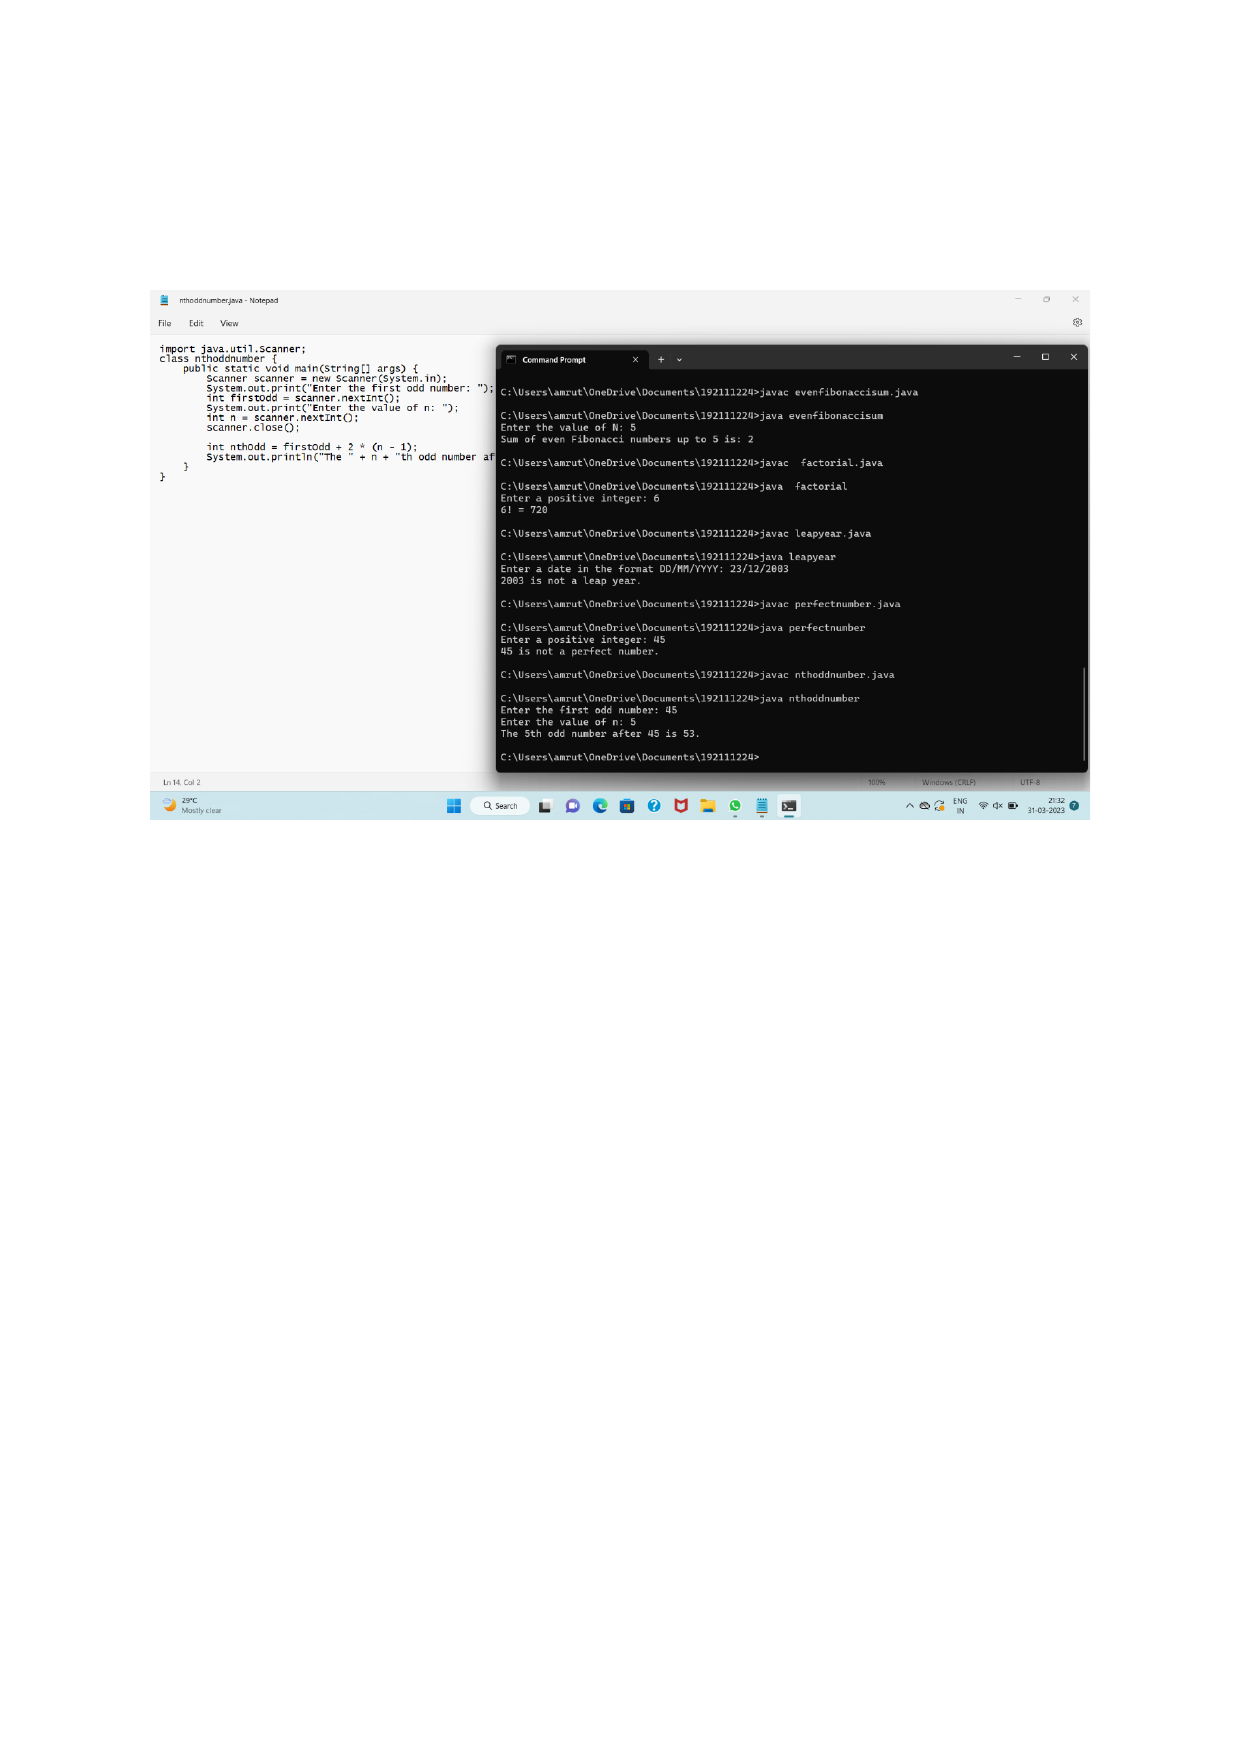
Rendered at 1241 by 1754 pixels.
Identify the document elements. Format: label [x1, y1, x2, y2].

picture [150, 290, 1091, 820]
